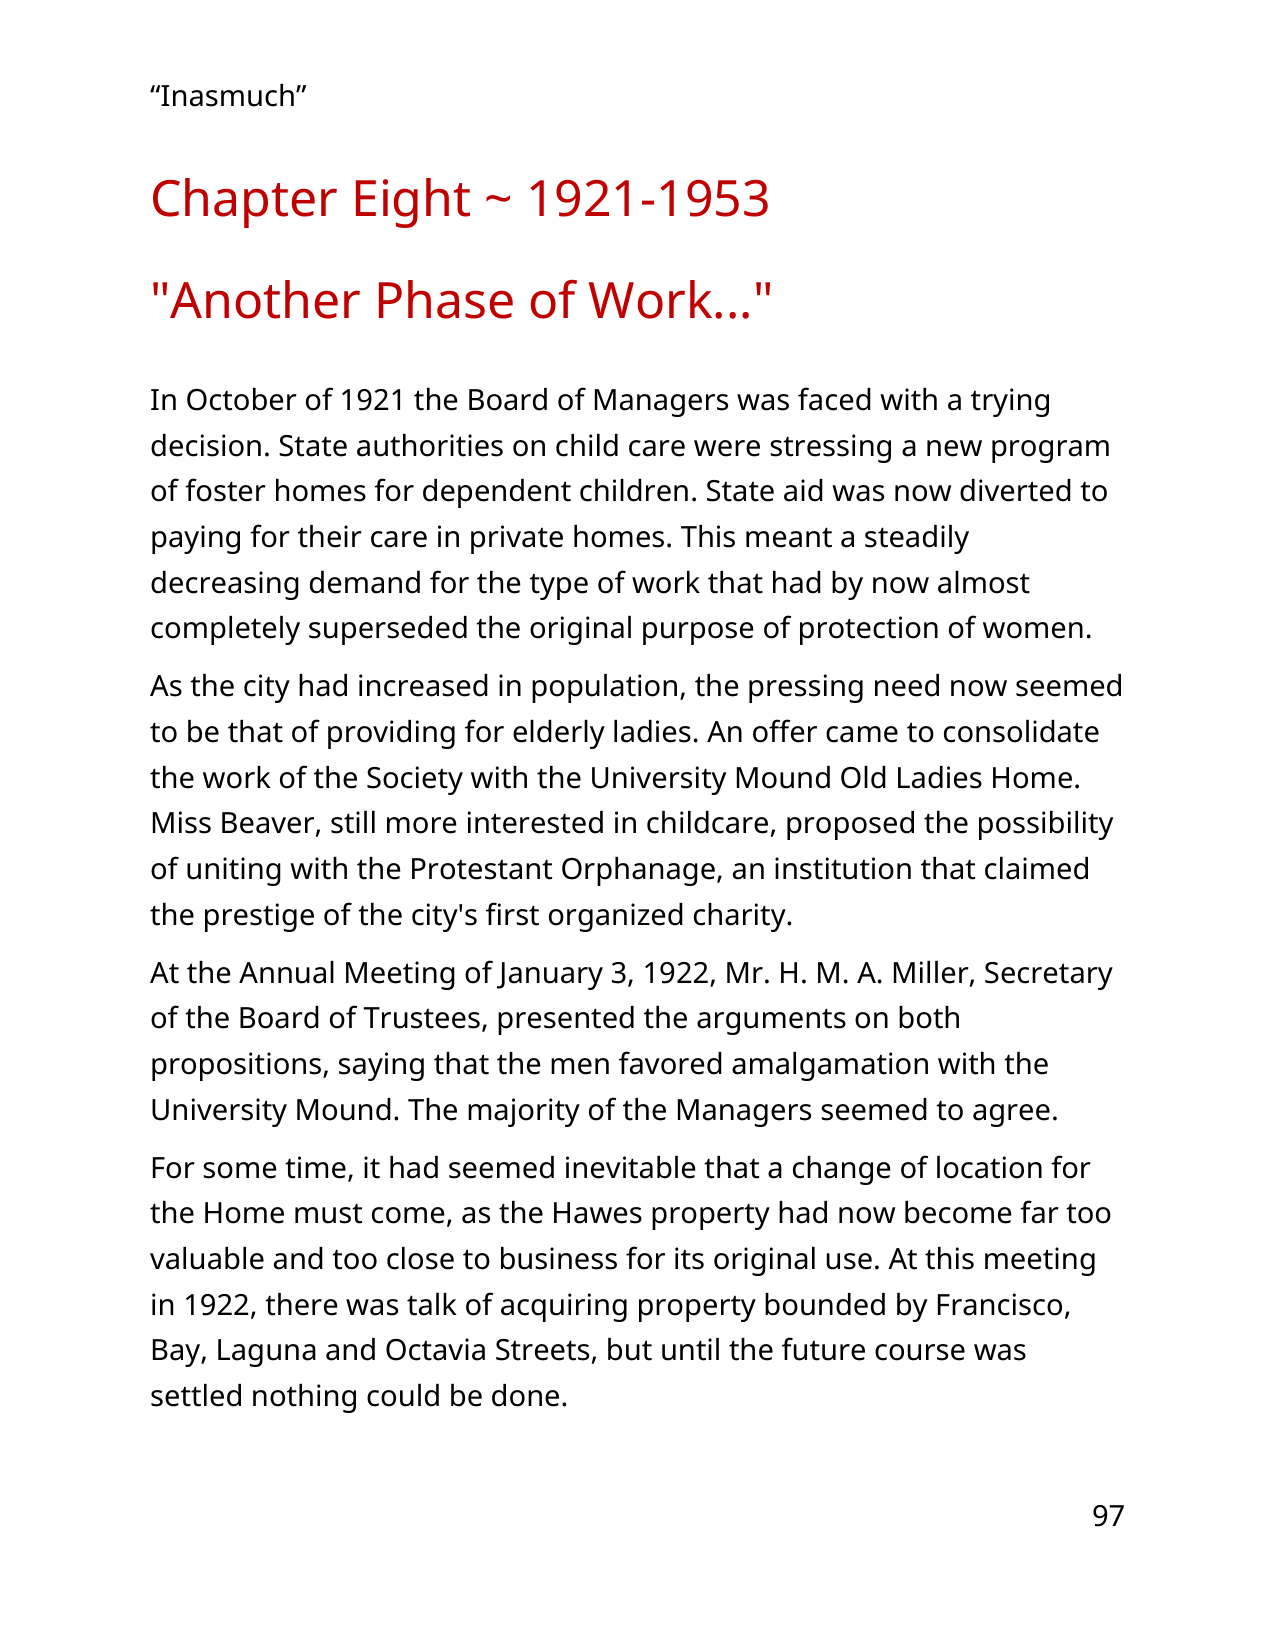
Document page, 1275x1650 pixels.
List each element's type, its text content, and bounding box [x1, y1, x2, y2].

text In October of 1921 the Board of Managers was faced with a trying decision. State authorities on child care were stressing a new program of foster homes for dependent children. State aid was now diverted to paying for their care in private homes. This meant a steadily decreasing demand for the type of work that had by now almost completely superseded the original purpose of protection of women. [150, 379, 1125, 647]
text For some time, it had seemed inevitable that a change of location for the Home must come, as the Hawes property had now become far too valuable and too close to business for its original use. At this meeting in 1922, there was talk of acquiring property bounded by Francisco, Bay, Laguna and Octavia Streets, but until the future course was settled nothing could be done. [150, 1147, 1125, 1415]
subtitle Chapter Eight ~ 1921-1953 "Another Phase of Work..." [150, 162, 1125, 333]
text At the Annual Meeting of January 3, 1922, Mr. H. M. A. Miller, Secretary of the Board of Trustees, presented the arguments on both propositions, saying that the men favored amalgamation with the University Mound. The majority of the Managers seemed to agree. [150, 952, 1125, 1128]
text As the city had increased in population, the pressing need now seemed to be that of providing for elderly ladies. An offer came to consolidate the work of the Society with the University Mound Old Ladies Home. Miss Beaver, still more interested in childcare, proposed the possibility of uniting with the Protestant Orphanage, an institution that claimed the prestige of the city's first organized charity. [150, 666, 1125, 933]
